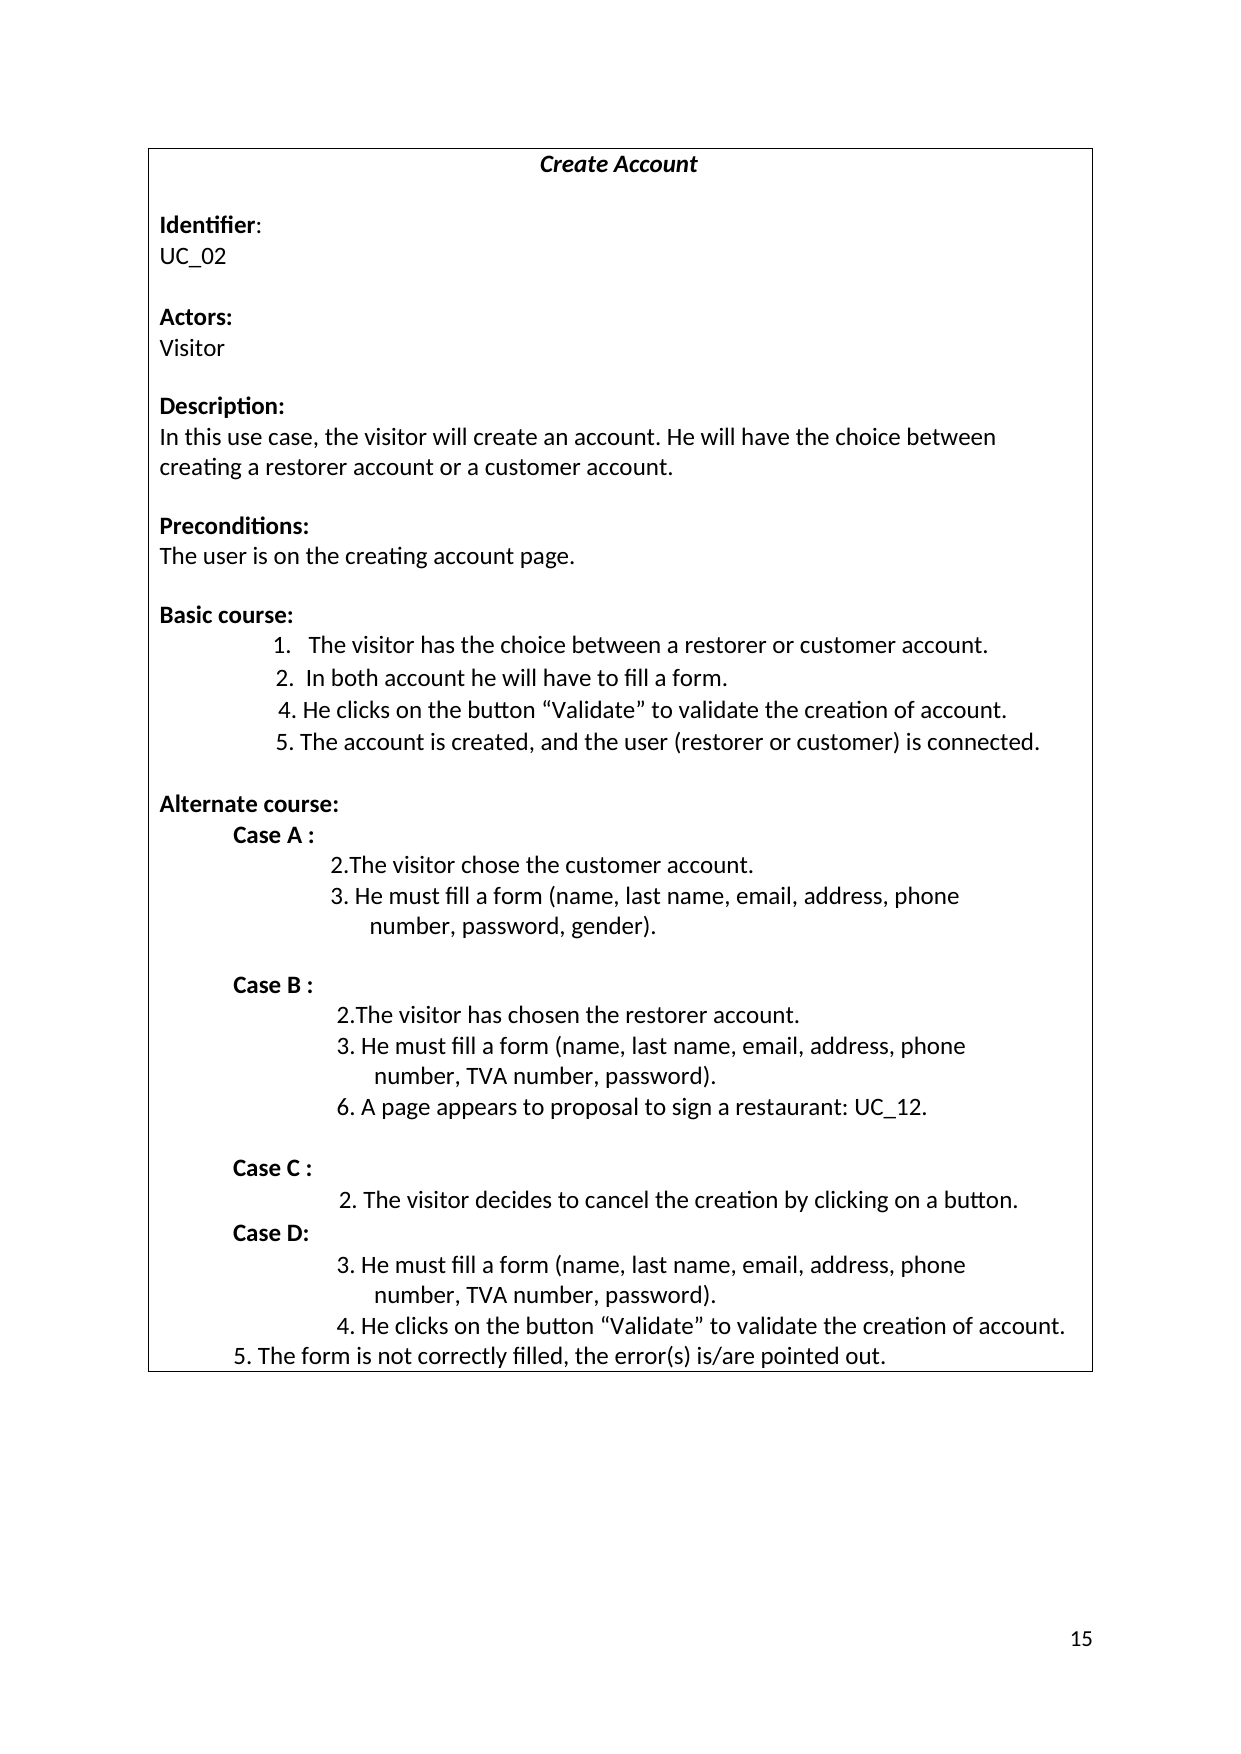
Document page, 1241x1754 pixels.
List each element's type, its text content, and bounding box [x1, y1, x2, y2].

table_header Create Account Identifier: UC_02 Actors: Visitor Description: In this use case, the visitor will create an account. He will have the choice between creating a restorer account or a customer account. Preconditions: The user is on the creating account page. Basic course: 1. The visitor has the choice between a restorer or customer account. 2. In both account he will have to fill a form. 4. He clicks on the button “Validate” to validate the creation of account. 5. The account is created, and the user (restorer or customer) is connected. Alternate course: Case A : 2.The visitor chose the customer account. 3. He must fill a form (name, last name, email, address, phone number, password, gender). Case B : 2.The visitor has chosen the restorer account. 3. He must fill a form (name, last name, email, address, phone number, TVA number, password). 6. A page appears to proposal to sign a restaurant: UC_12. Case C : 2. The visitor decides to cancel the creation by clicking on a button. Case D: 3. He must fill a form (name, last name, email, address, phone number, TVA number, password). 4. He clicks on the button “Validate” to validate the creation of account. 5. The form is not correctly filled, the error(s) is/are pointed out. [149, 149, 1092, 1371]
